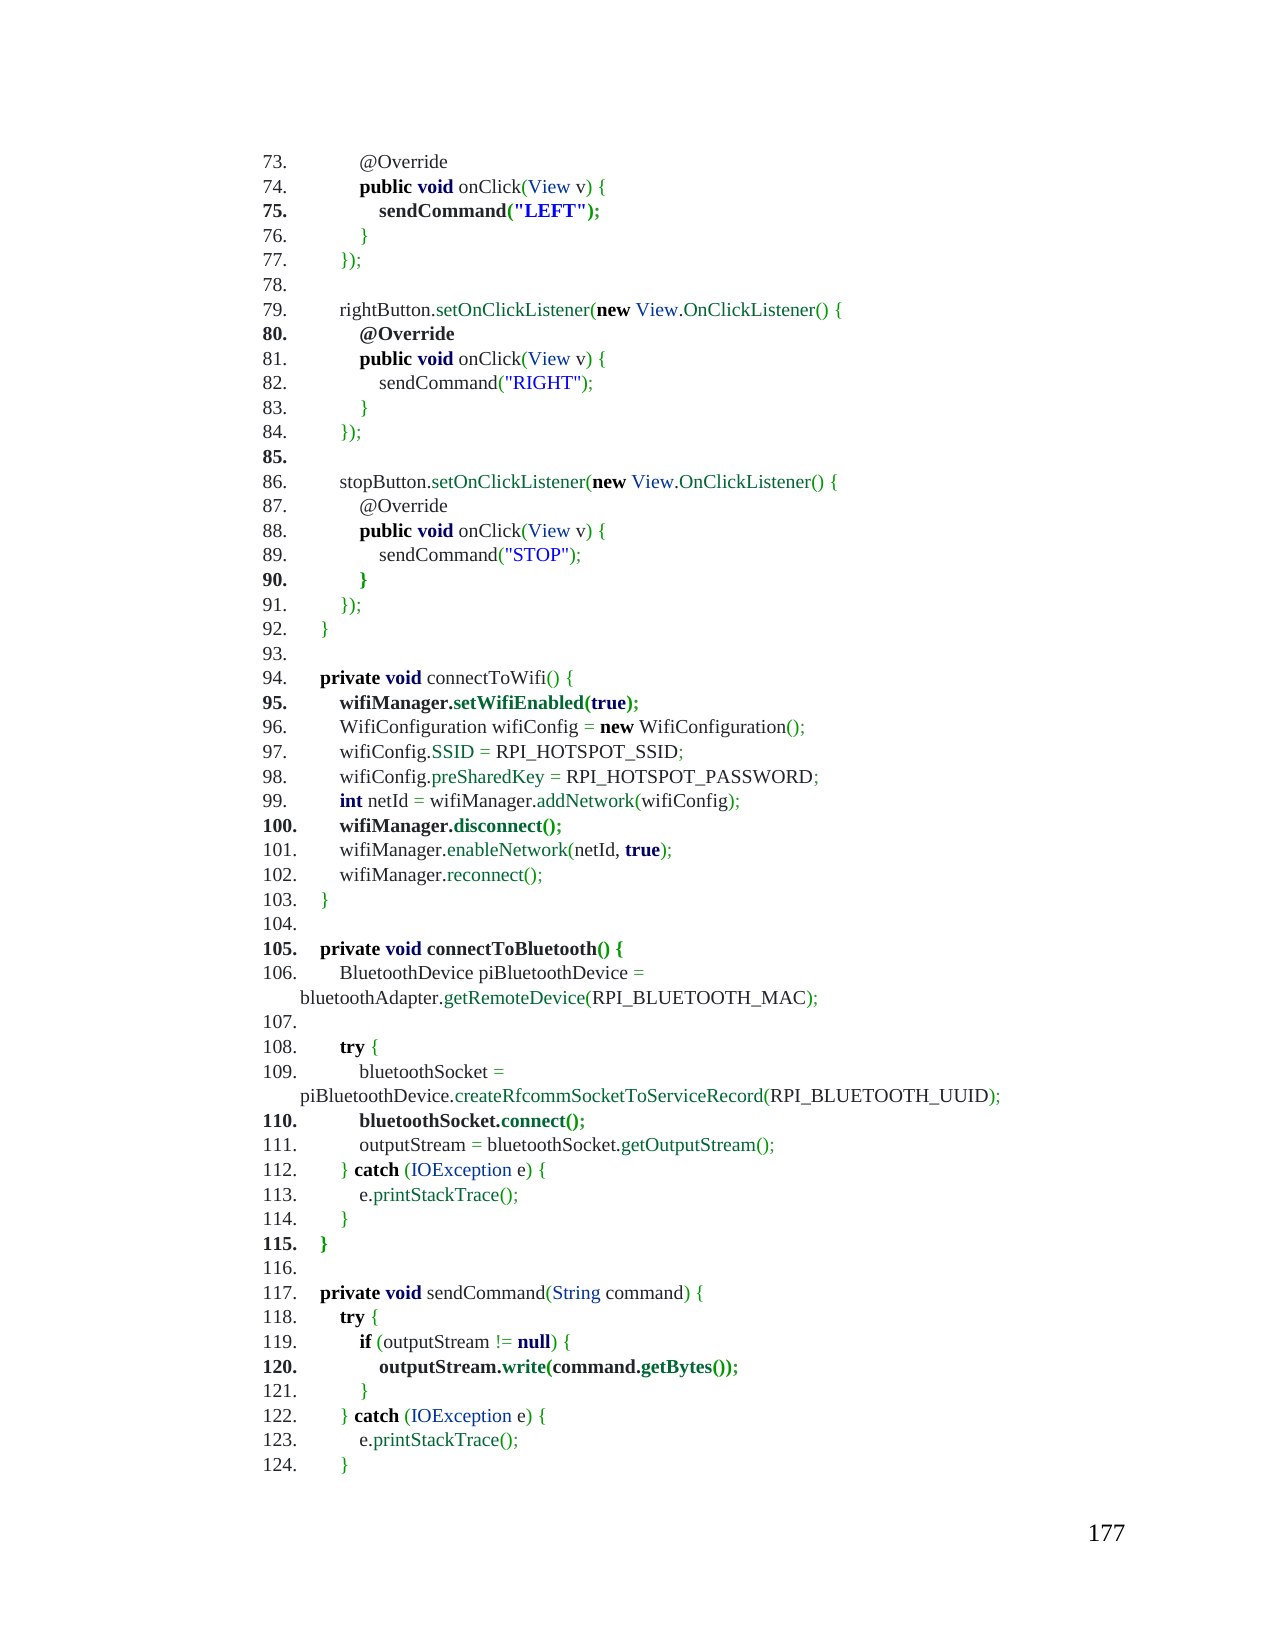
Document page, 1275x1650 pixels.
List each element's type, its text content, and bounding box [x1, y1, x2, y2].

list bluetoothSocket.connect(); [262, 1109, 1125, 1132]
list } [262, 1232, 1125, 1254]
list public void onClick(View v) { [262, 347, 1125, 369]
list wifiConfig.preSharedKey = RPI_HOTSPOT_PASSWORD; [262, 764, 1125, 787]
list } [262, 1207, 1125, 1230]
list }); [262, 592, 1125, 615]
list private void connectToWifi() { [262, 666, 1125, 689]
list outputStream = bluetoothSocket.getOutputStream(); [262, 1133, 1125, 1156]
list rightButton.setOnClickListener(new View.OnClickListener() { [262, 297, 1125, 320]
list if (outputStream != null) { [262, 1330, 1125, 1353]
list @Override [262, 150, 1125, 173]
list }); [262, 248, 1125, 271]
list @Override [262, 494, 1125, 517]
list wifiManager.enableNetwork(netId, true); [262, 838, 1125, 861]
list public void onClick(View v) { [262, 519, 1125, 542]
list } catch (IOException e) { [262, 1404, 1125, 1427]
list } [262, 396, 1125, 419]
list wifiManager.setWifiEnabled(true); [262, 691, 1125, 714]
list }); [262, 420, 1125, 443]
list } catch (IOException e) { [262, 1158, 1125, 1181]
list outputStream.write(command.getBytes()); [262, 1354, 1125, 1377]
list try { [262, 1035, 1125, 1058]
list try { [262, 1305, 1125, 1328]
list bluetoothSocket = piBluetoothDevice.createRfcommSocketToServiceRecord(RPI_BLUETOOTH_UUID); [262, 1059, 1125, 1107]
list sendCommand("LEFT"); [262, 199, 1125, 222]
list wifiConfig.SSID = RPI_HOTSPOT_SSID; [262, 740, 1125, 763]
list } [262, 887, 1125, 910]
list BluetoothDevice piBluetoothDevice = bluetoothAdapter.getRemoteDevice(RPI_BLUETOOTH_MAC); [262, 961, 1125, 1009]
list } [262, 568, 1125, 591]
list } [262, 617, 1125, 640]
list } [262, 1453, 1125, 1476]
list sendCommand("STOP"); [262, 543, 1125, 566]
list private void connectToBluetooth() { [262, 937, 1125, 959]
list stopButton.setOnClickListener(new View.OnClickListener() { [262, 469, 1125, 492]
list wifiManager.disconnect(); [262, 814, 1125, 837]
list sendCommand("RIGHT"); [262, 371, 1125, 394]
list } [262, 224, 1125, 247]
list e.printStackTrace(); [262, 1182, 1125, 1205]
list private void sendCommand(String command) { [262, 1281, 1125, 1304]
list WifiConfiguration wifiConfig = new WifiConfiguration(); [262, 715, 1125, 738]
list int netId = wifiManager.addNetwork(wifiConfig); [262, 789, 1125, 812]
list public void onClick(View v) { [262, 174, 1125, 197]
list } [262, 1379, 1125, 1402]
list e.printStackTrace(); [262, 1428, 1125, 1451]
list wifiManager.reconnect(); [262, 863, 1125, 886]
list @Override [262, 322, 1125, 345]
